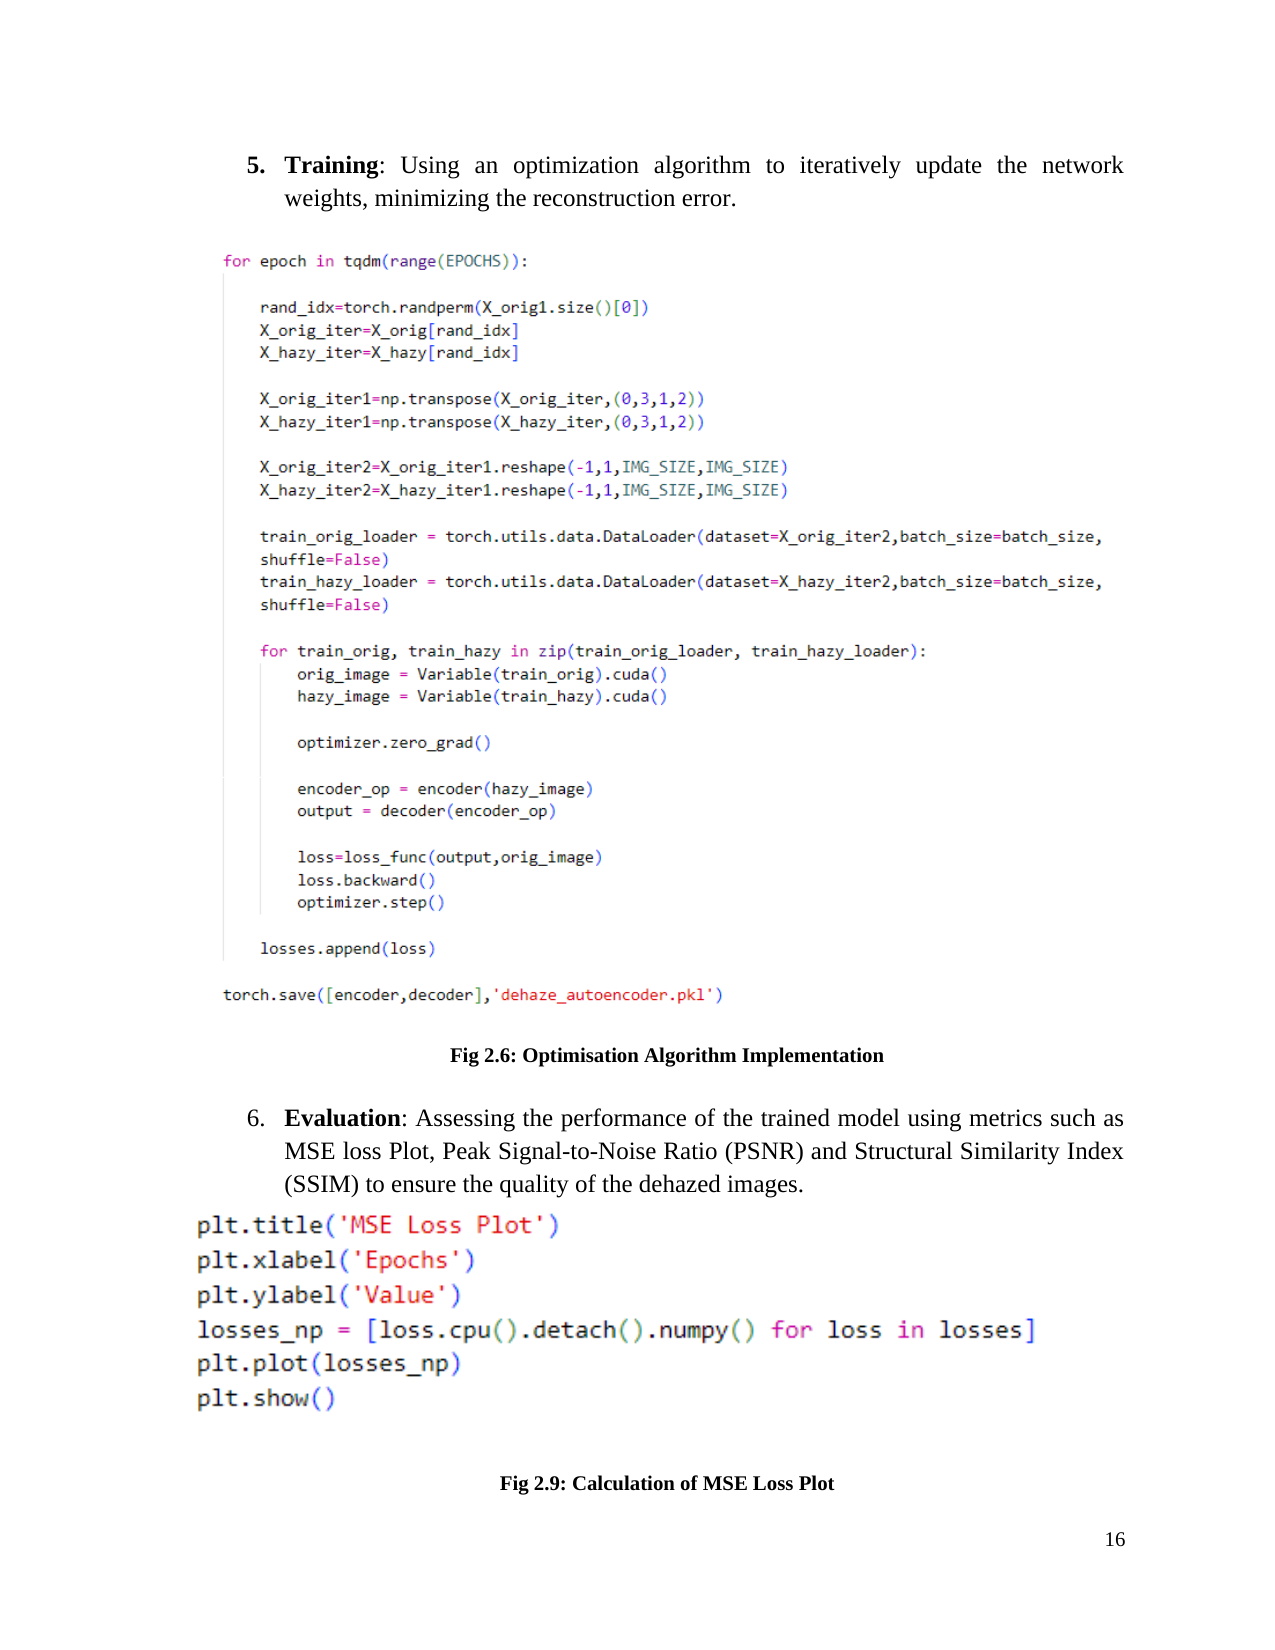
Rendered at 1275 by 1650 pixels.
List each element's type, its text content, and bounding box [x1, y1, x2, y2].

picture [209, 249, 1125, 1006]
list Training: Using an optimization algorithm to iteratively update the network weights, minimizing the reconstruction error. [247, 150, 1125, 212]
list Evaluation: Assessing the performance of the trained model using metrics such as MSE loss Plot, Peak Signal-to-Noise Ratio (PSNR) and Structural Similarity Index (SSIM) to ensure the quality of the dehazed images. [247, 1103, 1125, 1198]
picture [190, 1202, 1118, 1417]
text Fig 2.9: Calculation of MSE Loss Plot [209, 1471, 1125, 1495]
text Fig 2.6: Optimisation Algorithm Implementation [209, 1042, 1125, 1067]
